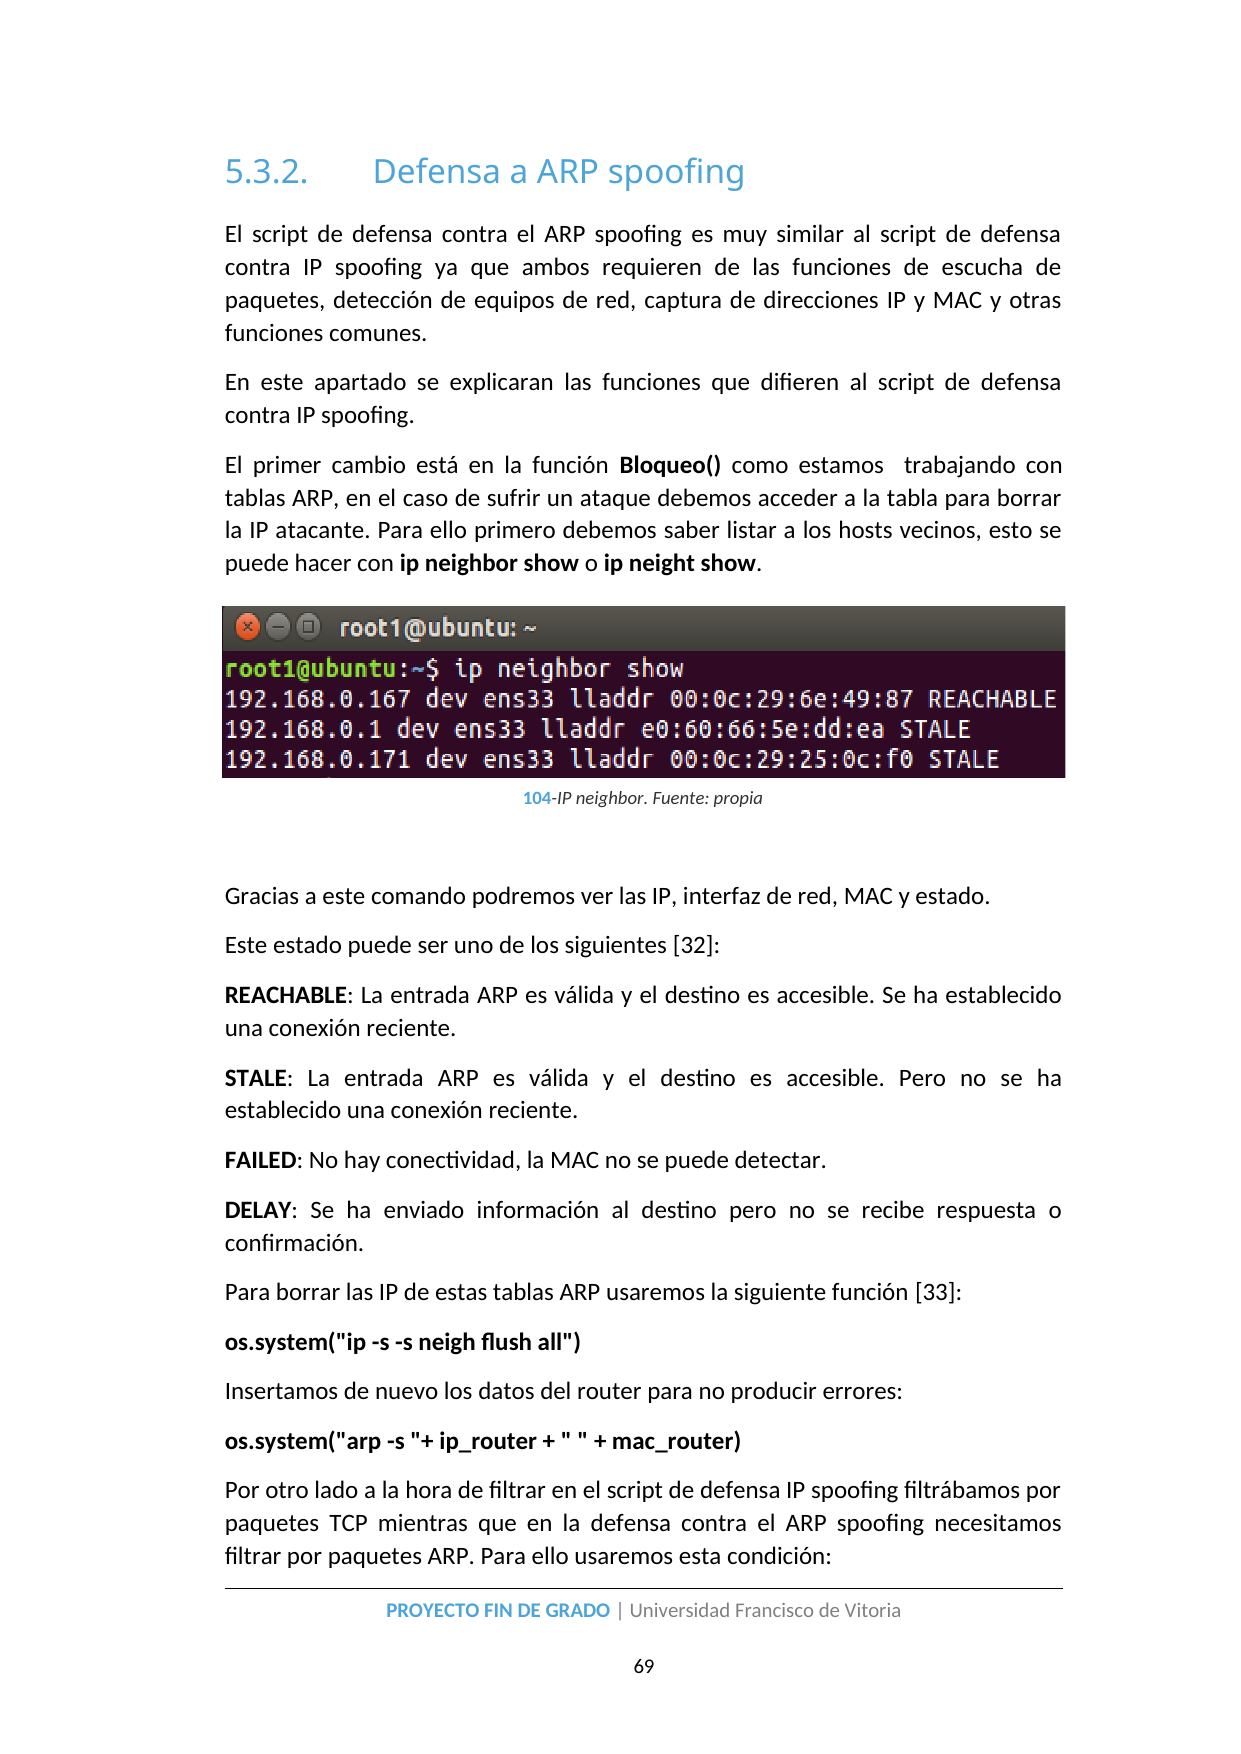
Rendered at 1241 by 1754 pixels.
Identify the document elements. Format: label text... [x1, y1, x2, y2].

text Gracias a este comando podremos ver las IP, interfaz de red, MAC y estado. [224, 880, 1063, 911]
picture [222, 606, 1066, 778]
text El script de defensa contra el ARP spoofing es muy similar al script de defensa contra IP spoofing ya que ambos requieren de las funciones de escucha de paquetes, detección de equipos de red, captura de direcciones IP y MAC y otras funciones comunes. [224, 218, 1063, 347]
text Insertamos de nuevo los datos del router para no producir errores: [224, 1376, 1063, 1406]
text El primer cambio está en la función Bloqueo() como estamos trabajando con tablas ARP, en el caso de sufrir un ataque debemos acceder a la tabla para borrar la IP atacante. Para ello primero debemos saber listar a los hosts vecinos, esto se puede hacer con ip neighbor show o ip neight show. [224, 449, 1063, 578]
text os.system("arp -s "+ ip_router + " " + mac_router) [224, 1425, 1063, 1456]
text REACHABLE: La entrada ARP es válida y el destino es accesible. Se ha establecido una conexión reciente. [224, 979, 1063, 1043]
text DELAY: Se ha enviado información al destino pero no se recibe respuesta o confirmación. [224, 1194, 1063, 1257]
text En este apartado se explicaran las funciones que difieren al script de defensa contra IP spoofing. [224, 366, 1063, 430]
text Este estado puede ser uno de los siguientes [32]: [224, 930, 1063, 960]
text Para borrar las IP de estas tablas ARP usaremos la siguiente función [33]: [224, 1276, 1063, 1307]
text FAILED: No hay conectividad, la MAC no se puede detectar. [224, 1144, 1063, 1175]
text Por otro lado a la hora de filtrar en el script de defensa IP spoofing filtrábamos por paquetes TCP mientras que en la defensa contra el ARP spoofing necesitamos filtrar por paquetes ARP. Para ello usaremos esta condición: [224, 1475, 1063, 1571]
subtitle Defensa a ARP spoofing [224, 148, 1063, 193]
text STALE: La entrada ARP es válida y el destino es accesible. Pero no se ha establecido una conexión reciente. [224, 1062, 1063, 1125]
text os.system("ip -s -s neigh flush all") [224, 1326, 1063, 1356]
